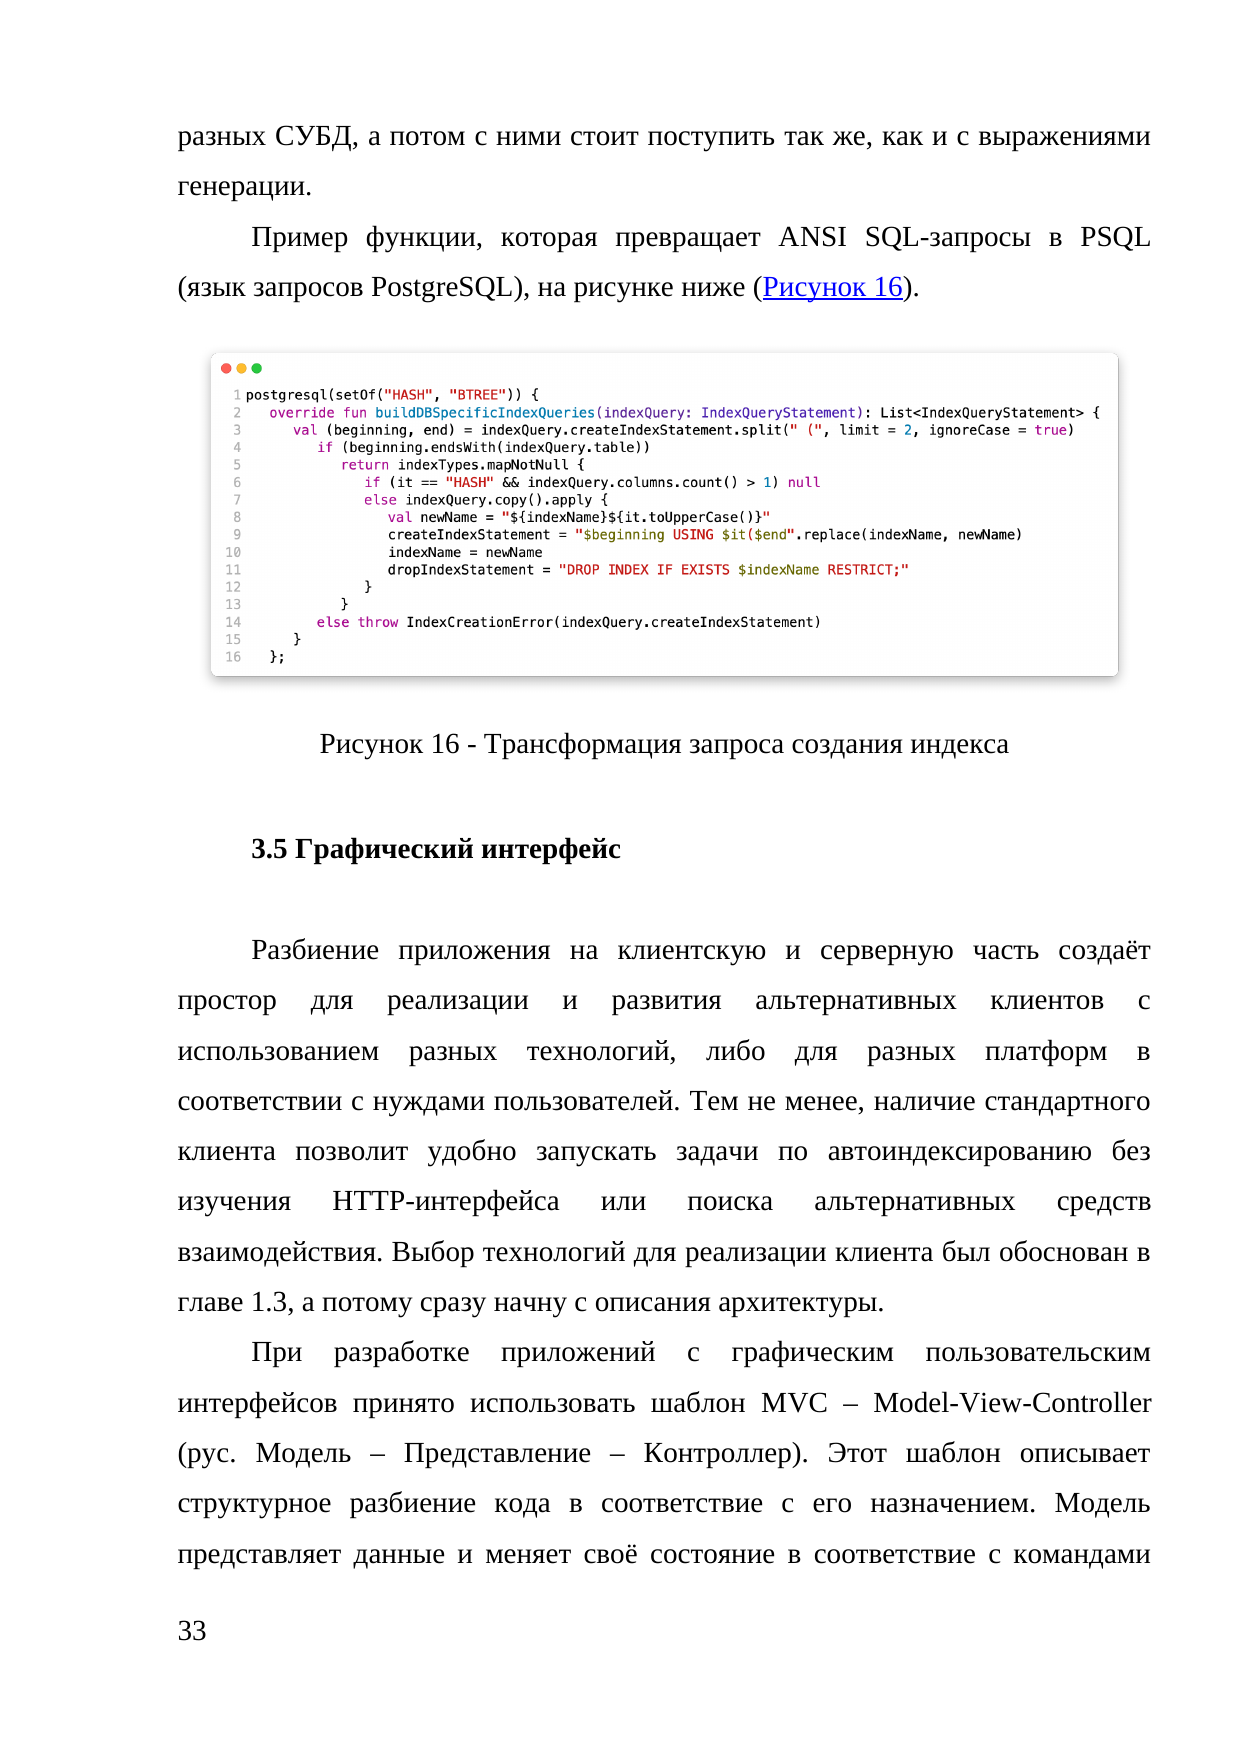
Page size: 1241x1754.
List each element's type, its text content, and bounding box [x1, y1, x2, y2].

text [177, 118, 1152, 202]
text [177, 1334, 1152, 1569]
text Рисунок 16 - Трансформация запроса создания индекса [177, 727, 1152, 760]
text Разбиение приложения на клиентскую и серверную часть создаёт простор для реализации и развития альтернативных клиентов с использованием разных технологий, либо для разных платформ в соответствии с нуждами пользователей. Тем не менее, наличие стандартного клиента позволит удобно запускать задачи по автоиндексированию без изучения HTTP-интерфейса или поиска альтернативных средств взаимодействия. Выбор технологий для реализации клиента был обоснован в главе 1.3, а потому сразу начну с описания архитектуры. [177, 932, 1152, 1318]
picture [177, 319, 1152, 710]
subtitle 3.5 Графический интерфейс [177, 831, 1152, 865]
text Пример функции, которая превращает ANSI SQL-запросы в PSQL (язык запросов PostgreSQL), на рисунке ниже (Рисунок 16). [177, 219, 1152, 303]
